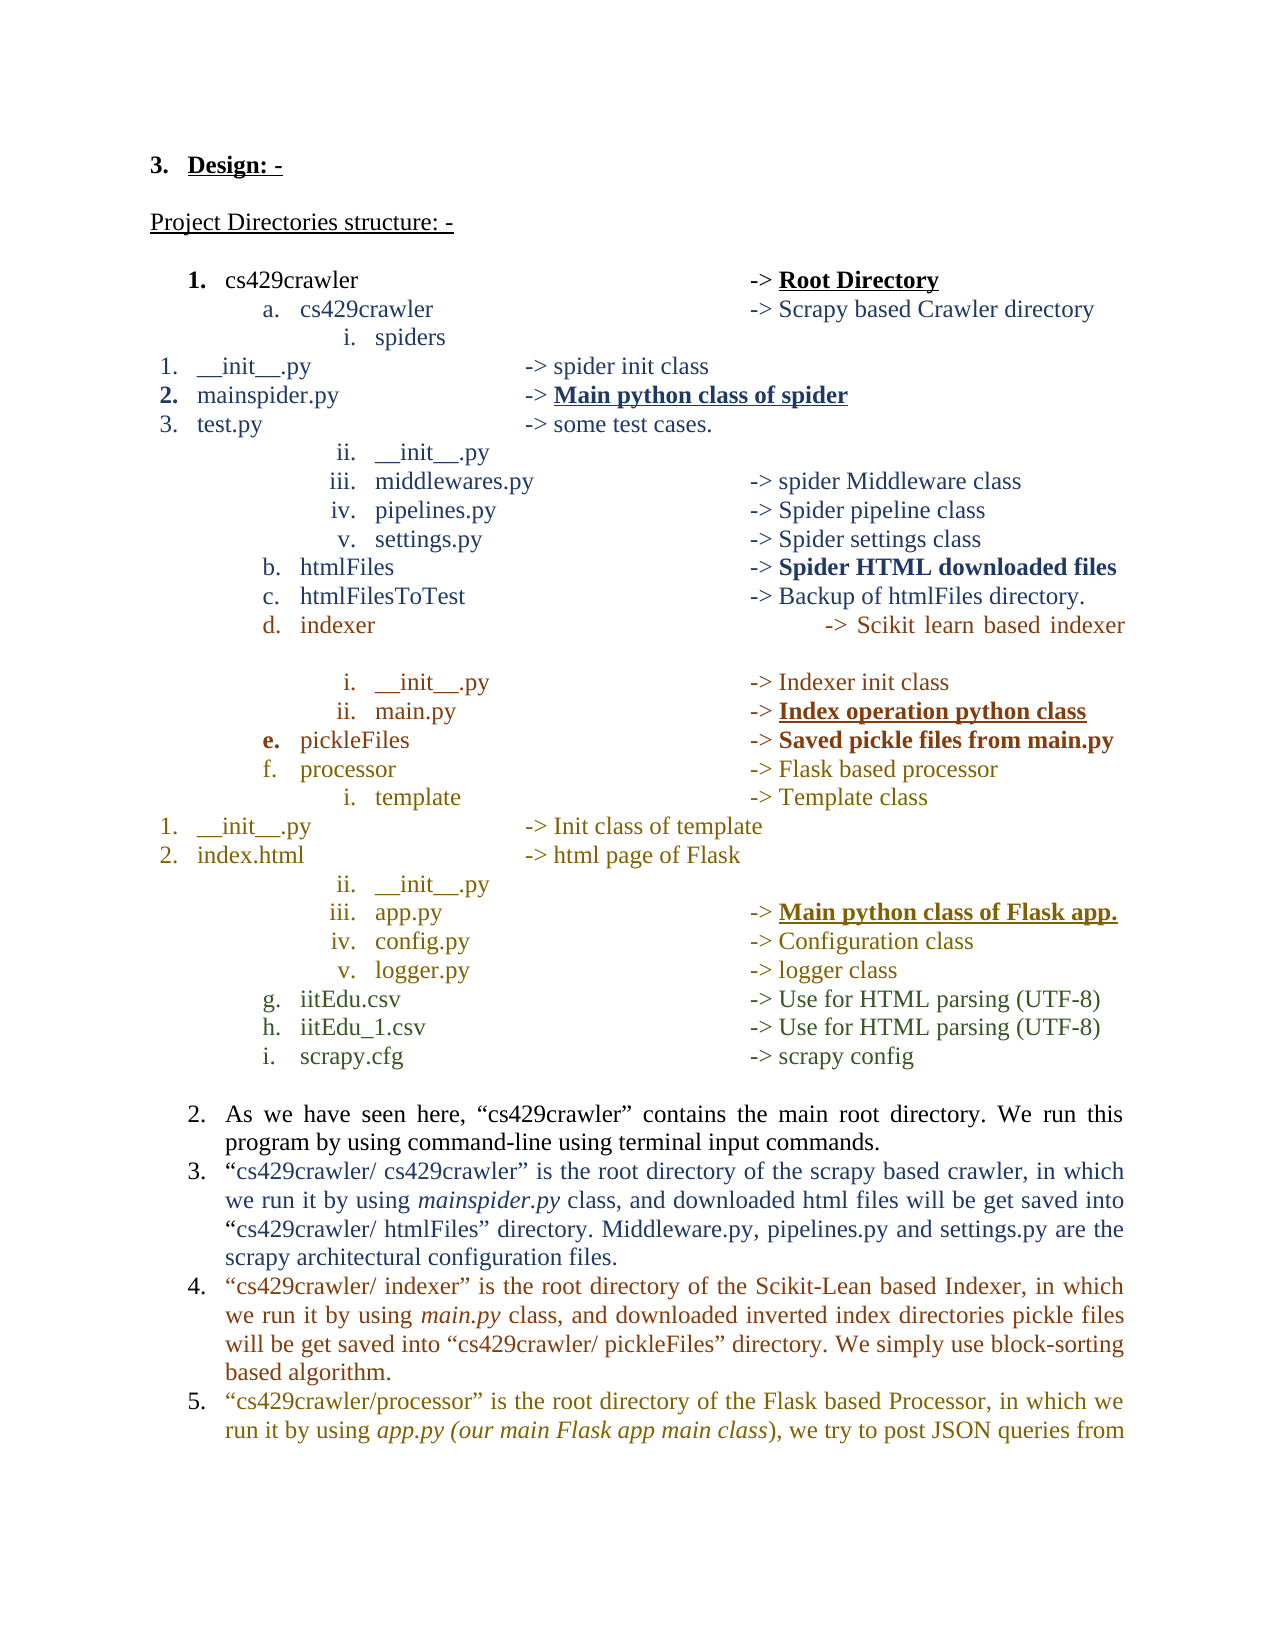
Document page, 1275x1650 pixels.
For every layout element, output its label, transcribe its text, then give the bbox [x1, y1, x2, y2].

list test.py -> some test cases. [159, 409, 1125, 437]
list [187, 1386, 1125, 1444]
list iitEdu_1.csv -> Use for HTML parsing (UTF-8) [262, 1012, 1125, 1041]
list pickleFiles -> Saved pickle files from main.py [262, 725, 1125, 754]
list pipelines.py -> Spider pipeline class [356, 495, 1125, 524]
list cs429crawler -> Scrapy based Crawler directory [262, 294, 1125, 322]
list indexer -> Scikit learn based indexer [262, 610, 1125, 667]
list main.py -> Index operation python class [356, 696, 1125, 725]
list app.py -> Main python class of Flask app. [356, 897, 1125, 926]
list template -> Template class [356, 782, 1125, 811]
list htmlFilesToTest -> Backup of htmlFiles directory. [262, 581, 1125, 610]
list As we have seen here, “cs429crawler” contains the main root directory. We run this program by using command-line using terminal input commands. [187, 1099, 1125, 1156]
list processor -> Flask based processor [262, 754, 1125, 782]
list logger.py -> logger class [356, 955, 1125, 984]
list htmlFiles -> Spider HTML downloaded files [262, 552, 1125, 581]
list __init__.py -> Init class of template [159, 811, 1125, 840]
list settings.py -> Spider settings class [356, 524, 1125, 552]
list “cs429crawler/ cs429crawler” is the root directory of the scrapy based crawler, in which we run it by using mainspider.py class, and downloaded html files will be get saved into “cs429crawler/ htmlFiles” directory. Middleware.py, pipelines.py and settings.py are the scrapy architectural configuration files. [187, 1156, 1125, 1271]
list spiders [356, 322, 1125, 351]
list “cs429crawler/ indexer” is the root directory of the Scikit-Lean based Indexer, in which we run it by using main.py class, and downloaded inverted index directories pickle files will be get saved into “cs429crawler/ pickleFiles” directory. We simply use block-sorting based algorithm. [187, 1271, 1125, 1386]
list __init__.py [356, 437, 1125, 466]
list middlewares.py -> spider Middleware class [356, 466, 1125, 495]
list Design: - [150, 150, 1125, 179]
list __init__.py [356, 869, 1125, 897]
list index.html -> html page of Flask [159, 840, 1125, 869]
list cs429crawler -> Root Directory [187, 265, 1125, 294]
list __init__.py -> spider init class [159, 351, 1125, 380]
text Project Directories structure: - [150, 207, 1125, 236]
list scrapy.cfg -> scrapy config [262, 1041, 1125, 1070]
list config.py -> Configuration class [356, 926, 1125, 955]
list __init__.py -> Indexer init class [356, 667, 1125, 696]
list iitEdu.csv -> Use for HTML parsing (UTF-8) [262, 984, 1125, 1012]
list mainspider.py -> Main python class of spider [159, 380, 1125, 409]
